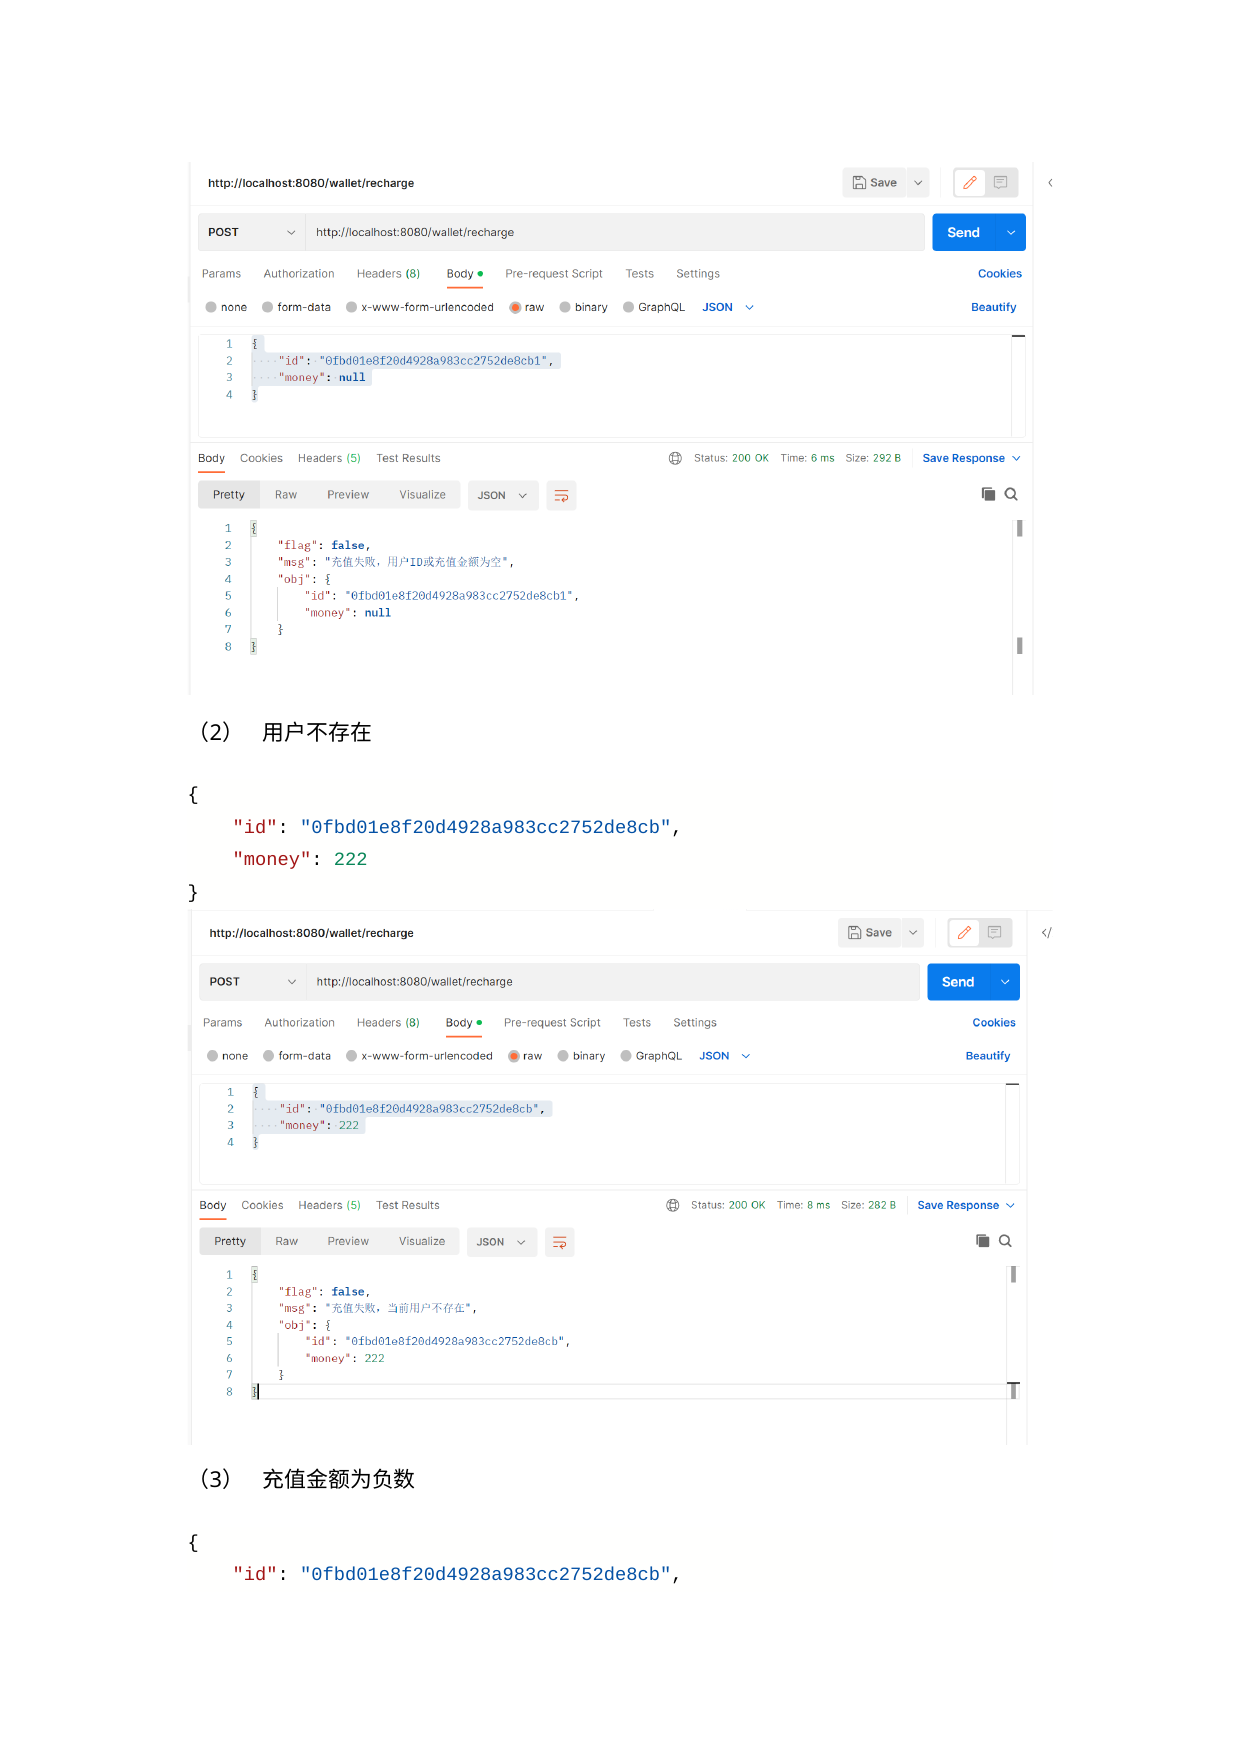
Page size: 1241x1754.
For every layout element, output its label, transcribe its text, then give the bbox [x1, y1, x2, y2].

picture [187, 162, 1053, 695]
list 用户不存在 [187, 714, 1053, 747]
list 充值金额为负数 [187, 1462, 1053, 1494]
text { [187, 1527, 1053, 1559]
picture [187, 909, 1053, 1445]
text "id": "0fbd01e8f20d4928a983cc2752de8cb", [187, 812, 1053, 844]
text } [187, 877, 1053, 909]
text "id": "0fbd01e8f20d4928a983cc2752de8cb", [187, 1559, 1053, 1592]
text "money": 222 [187, 844, 1053, 877]
text { [187, 779, 1053, 812]
